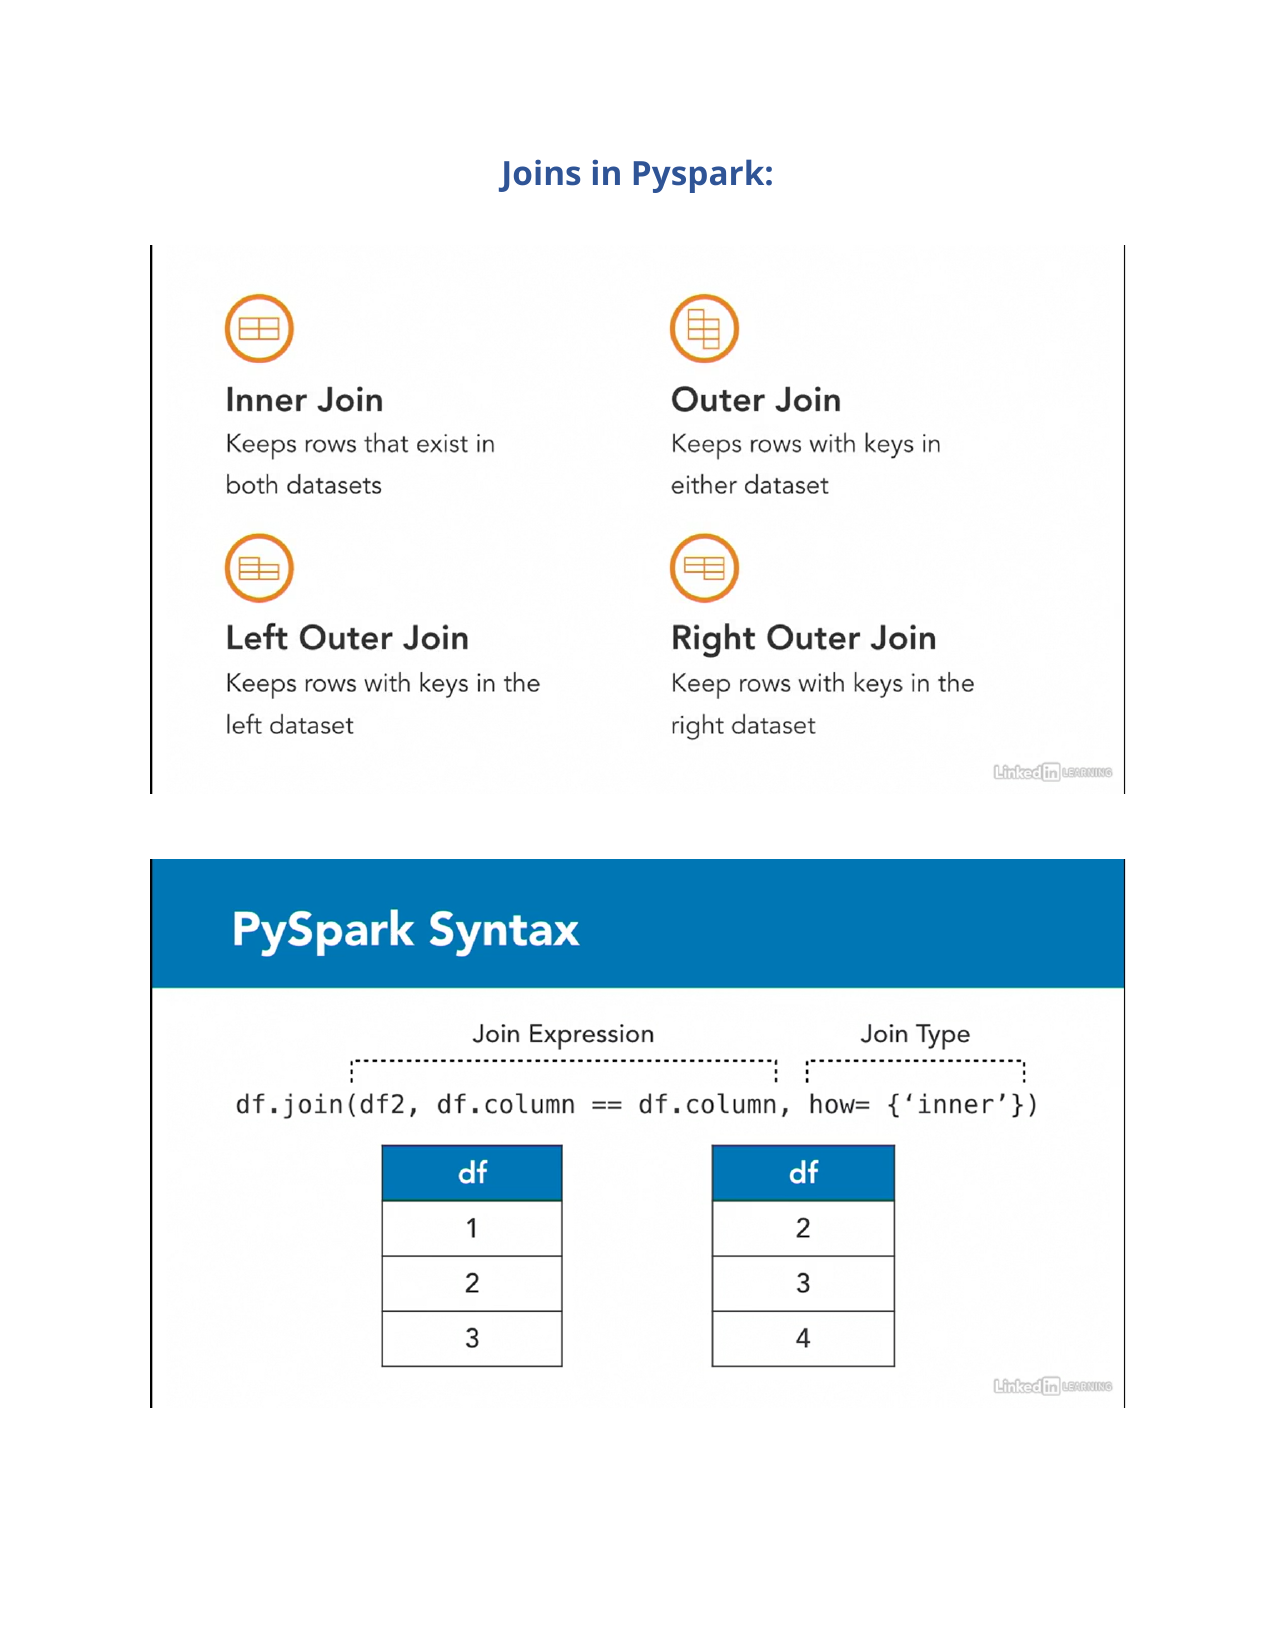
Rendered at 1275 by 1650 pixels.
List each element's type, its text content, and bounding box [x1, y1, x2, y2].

subtitle Joins in Pyspark: [150, 150, 1125, 195]
picture [344, 909, 416, 948]
picture [509, 915, 580, 947]
picture [233, 911, 312, 958]
picture [150, 859, 1125, 1408]
picture [317, 921, 343, 957]
picture [150, 245, 1125, 794]
picture [429, 911, 507, 958]
